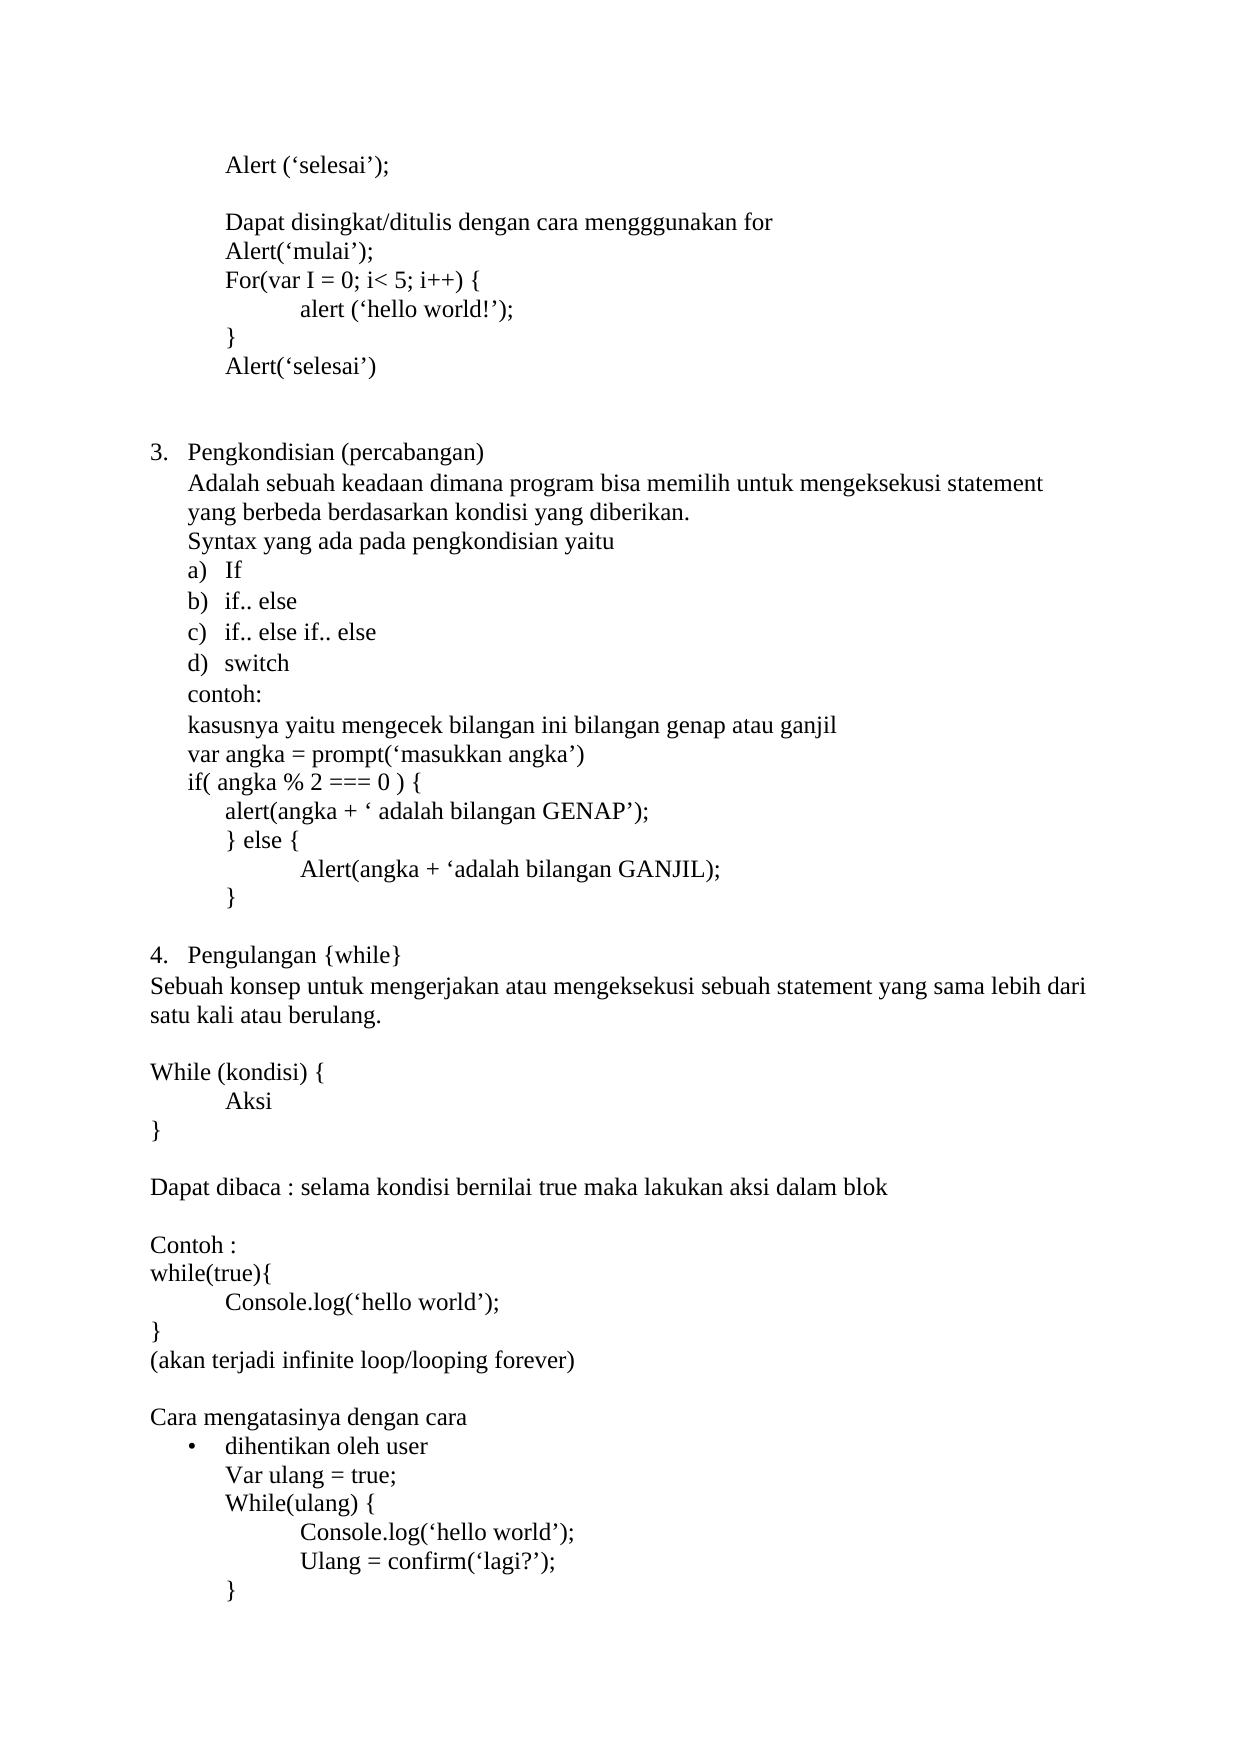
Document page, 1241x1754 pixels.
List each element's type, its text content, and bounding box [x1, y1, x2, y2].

text kasusnya yaitu mengecek bilangan ini bilangan genap atau ganjil [150, 710, 1090, 739]
text Sebuah konsep untuk mengerjakan atau mengeksekusi sebuah statement yang sama lebih dari satu kali atau berulang. [150, 971, 1090, 1028]
list dihentikan oleh user [187, 1431, 1090, 1460]
text Console.log(‘hello world’); [225, 1517, 1090, 1546]
text Alert(angka + ‘adalah bilangan GANJIL); [225, 854, 1090, 882]
subtitle Pengkondisian (percabangan) [150, 437, 1090, 466]
text Ulang = confirm(‘lagi?’); [225, 1546, 1090, 1575]
text var angka = prompt(‘masukkan angka’) [150, 739, 1090, 767]
text While(ulang) { [225, 1488, 1090, 1517]
text Aksi [150, 1086, 1090, 1115]
text Adalah sebuah keadaan dimana program bisa memilih untuk mengeksekusi statement yang berbeda berdasarkan kondisi yang diberikan. [187, 468, 1090, 526]
text } [150, 1316, 1090, 1345]
subtitle Pengulangan {while} [150, 940, 1090, 969]
text Cara mengatasinya dengan cara [150, 1402, 1090, 1431]
text alert (‘hello world!’); [225, 294, 1090, 322]
text Alert(‘selesai’) [225, 351, 1090, 380]
text if( angka % 2 === 0 ) { [150, 767, 1090, 796]
text Console.log(‘hello world’); [150, 1287, 1090, 1316]
text (akan terjadi infinite loop/looping forever) [150, 1345, 1090, 1373]
text alert(angka + ‘ adalah bilangan GENAP’); [150, 796, 1090, 825]
text Alert(‘mulai’); [225, 236, 1090, 265]
subtitle if.. else [187, 586, 1090, 614]
text Var ulang = true; [225, 1460, 1090, 1488]
text } else { [150, 825, 1090, 854]
subtitle If [187, 555, 1090, 583]
text Contoh : while(true){ [150, 1230, 1090, 1287]
text contoh: [150, 679, 1090, 708]
text } [150, 1115, 1090, 1143]
text Syntax yang ada pada pengkondisian yaitu [150, 526, 1090, 555]
text Dapat disingkat/ditulis dengan cara mengggunakan for [225, 207, 1090, 236]
text } [225, 882, 1090, 911]
text Alert (‘selesai’); [225, 150, 1090, 179]
text While (kondisi) { [150, 1057, 1090, 1086]
text } [225, 1575, 1090, 1603]
text } [225, 322, 1090, 351]
text Dapat dibaca : selama kondisi bernilai true maka lakukan aksi dalam blok [150, 1172, 1090, 1201]
text For(var I = 0; i< 5; i++) { [225, 265, 1090, 294]
subtitle switch [187, 648, 1090, 677]
subtitle if.. else if.. else [187, 617, 1090, 646]
